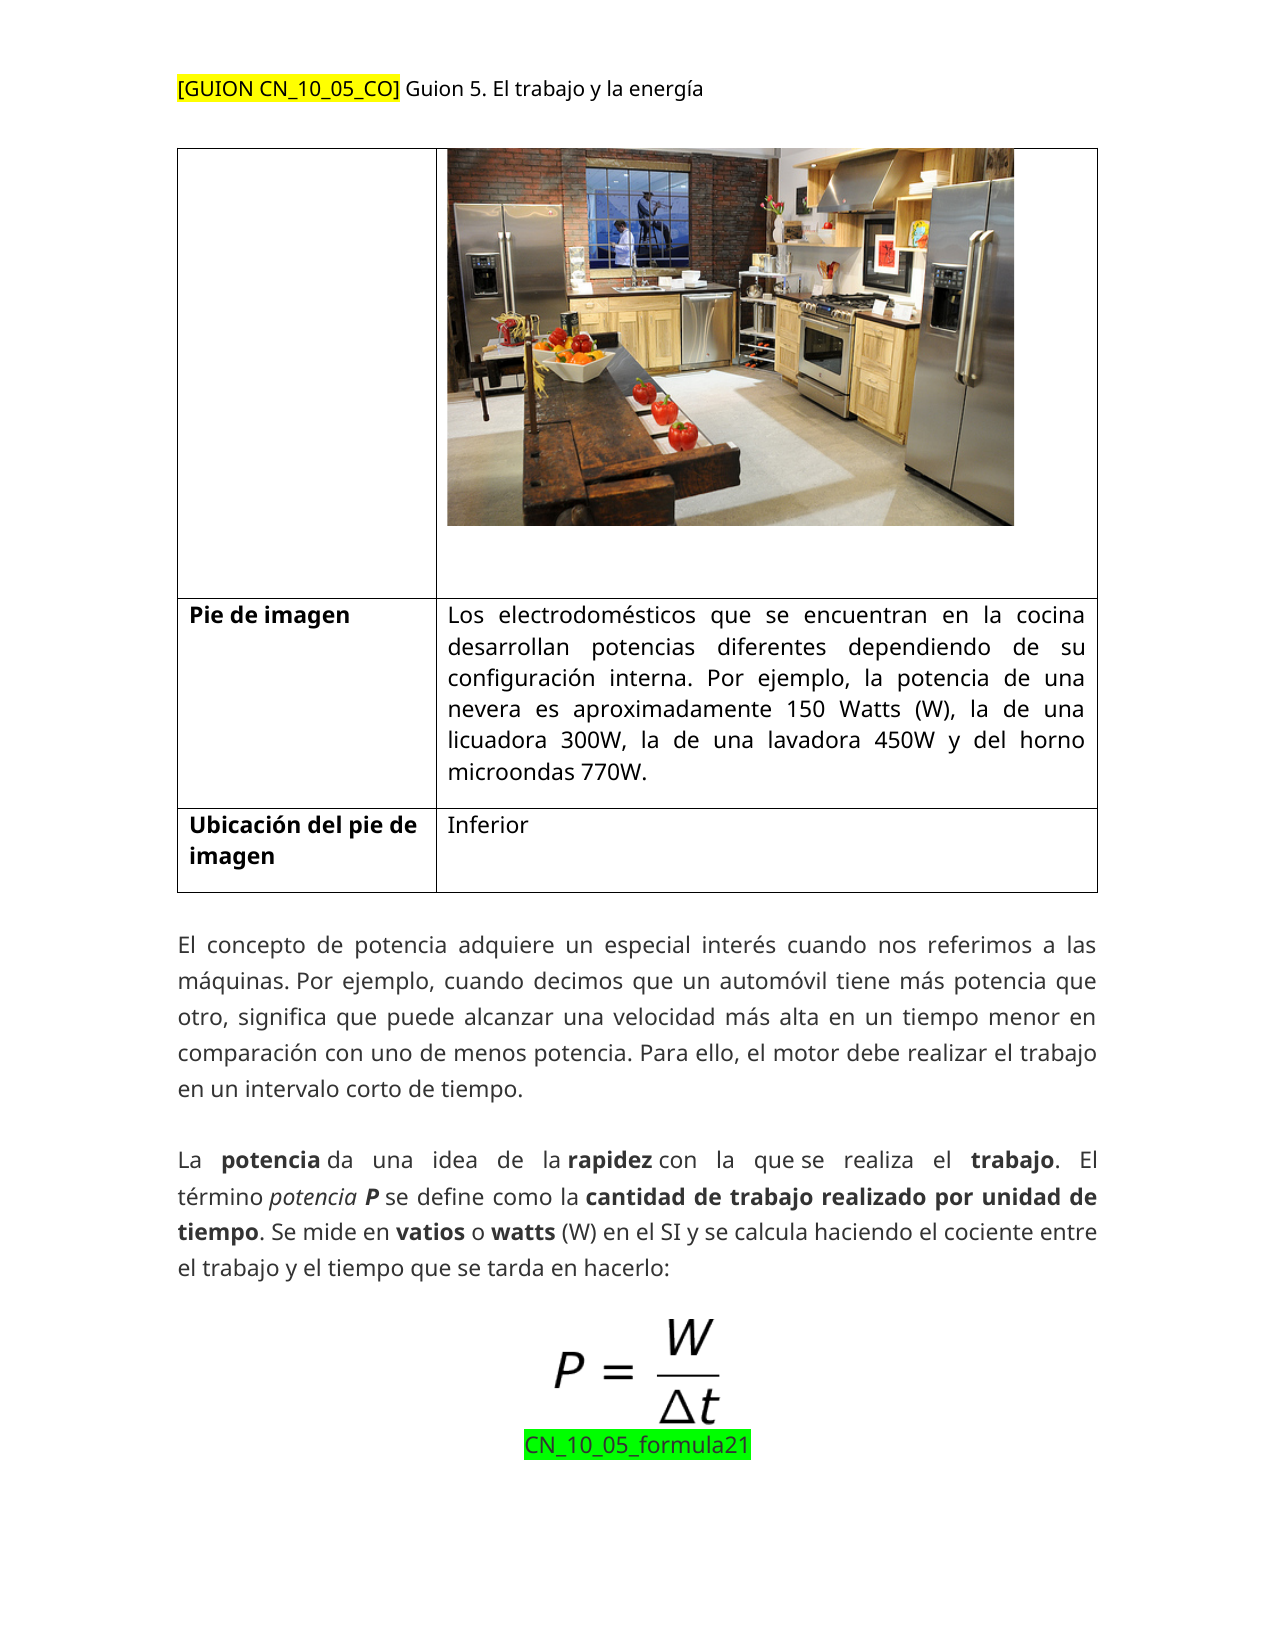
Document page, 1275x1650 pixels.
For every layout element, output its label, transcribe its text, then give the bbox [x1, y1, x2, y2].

text CN_10_05_formula21 [177, 1424, 1098, 1460]
picture [447, 148, 1015, 526]
table_cell Los electrodomésticos que se encuentran en la cocina desarrollan potencias diferentes dependiendo de su configuración interna. Por ejemplo, la potencia de una nevera es aproximadamente 150 Watts (W), la de una licuadora 300W, la de una lavadora 450W y del horno microondas 770W. [437, 599, 1097, 807]
picture [554, 1319, 721, 1425]
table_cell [178, 149, 436, 598]
table_cell Pie de imagen [178, 599, 436, 807]
table_cell Ubicación del pie de imagen [178, 809, 436, 892]
text La potencia da una idea de la rapidez con la que se realiza el trabajo. El término potencia P se define como la cantidad de trabajo realizado por unidad de tiempo. Se mide en vatios o watts (W) en el SI y se calcula haciendo el cociente entre el trabajo y el tiempo que se tarda en hacerlo: [177, 1140, 1098, 1283]
text El concepto de potencia adquiere un especial interés cuando nos referimos a las máquinas. Por ejemplo, cuando decimos que un automóvil tiene más potencia que otro, significa que puede alcanzar una velocidad más alta en un tiempo menor en comparación con uno de menos potencia. Para ello, el motor debe realizar el trabajo en un intervalo corto de tiempo. [177, 924, 1098, 1104]
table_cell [437, 149, 1097, 598]
table_cell Inferior [437, 809, 1097, 892]
